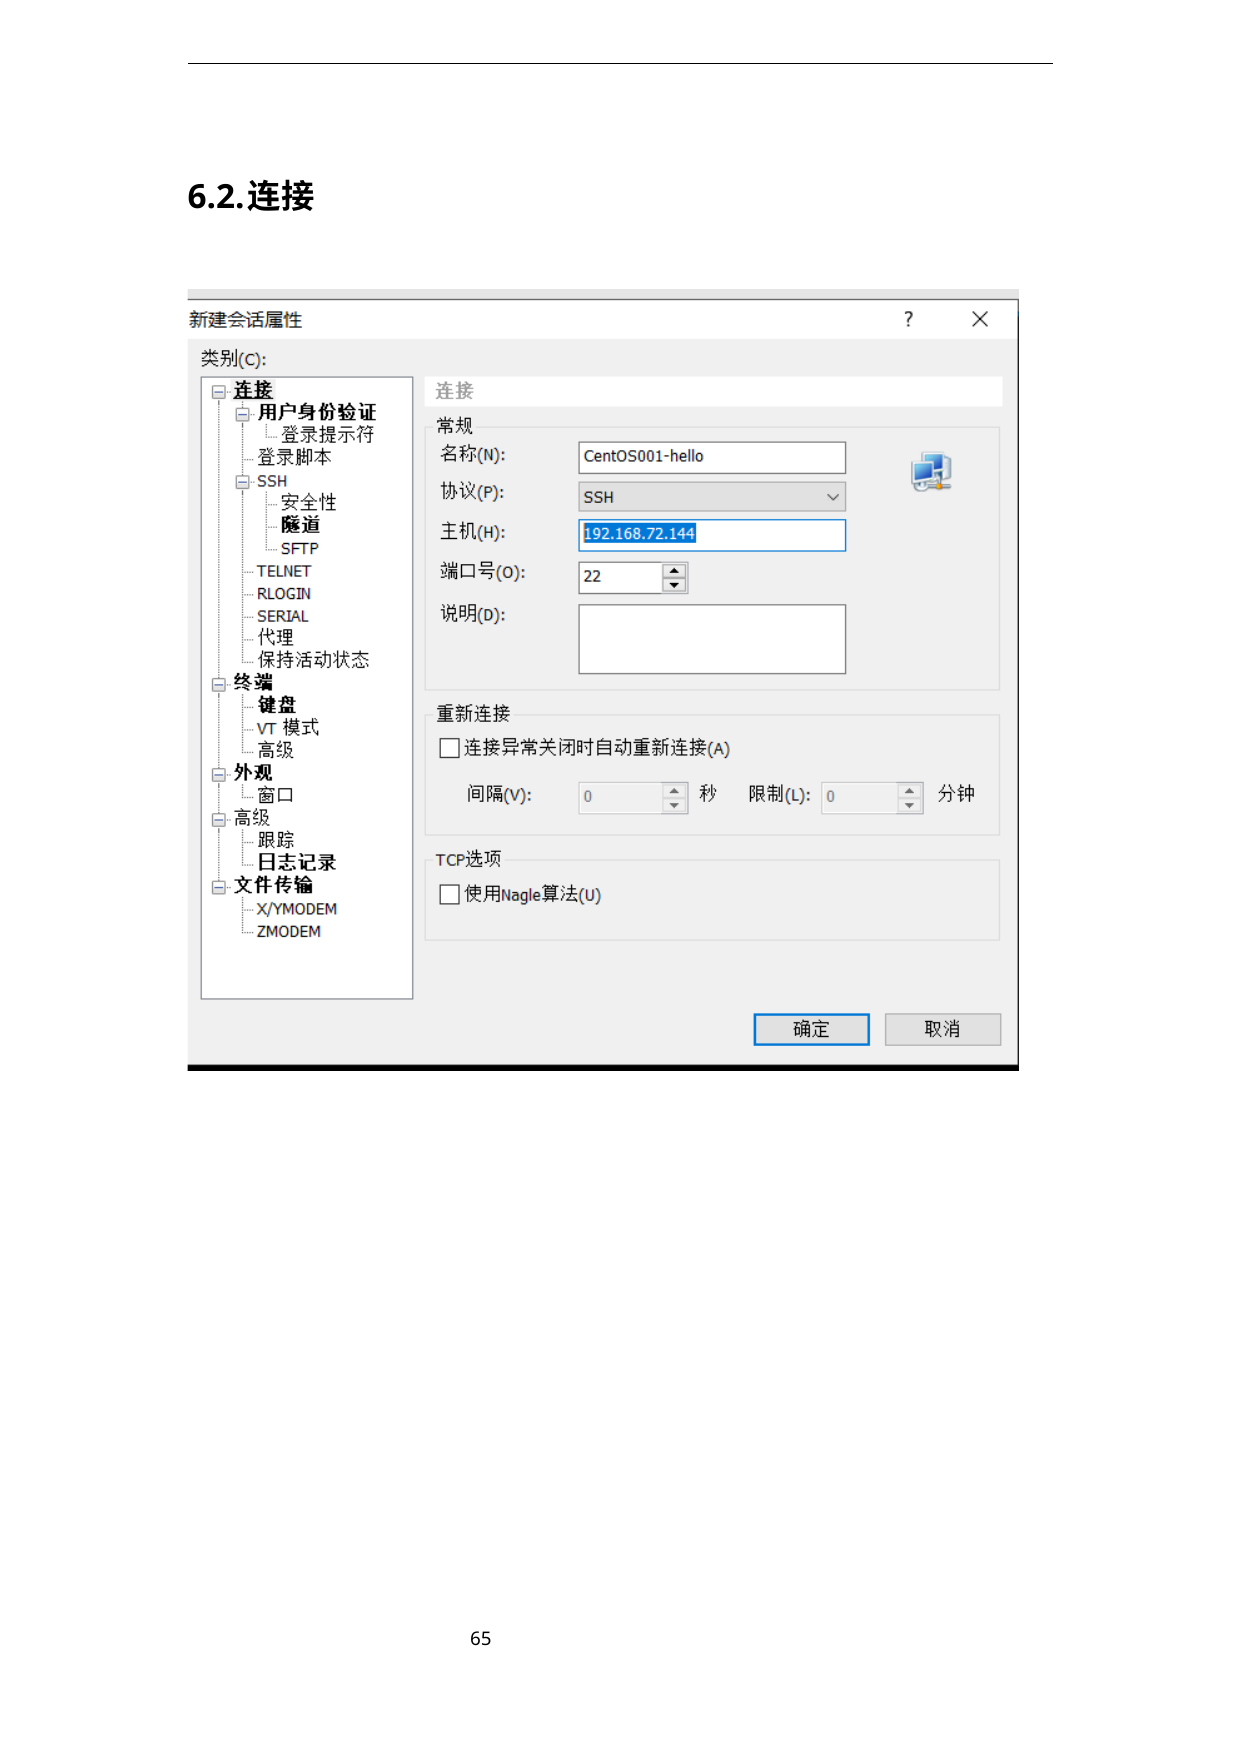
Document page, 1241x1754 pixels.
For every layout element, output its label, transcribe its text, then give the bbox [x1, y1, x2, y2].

picture [187, 289, 1019, 1071]
subtitle 连接 [187, 162, 1053, 227]
